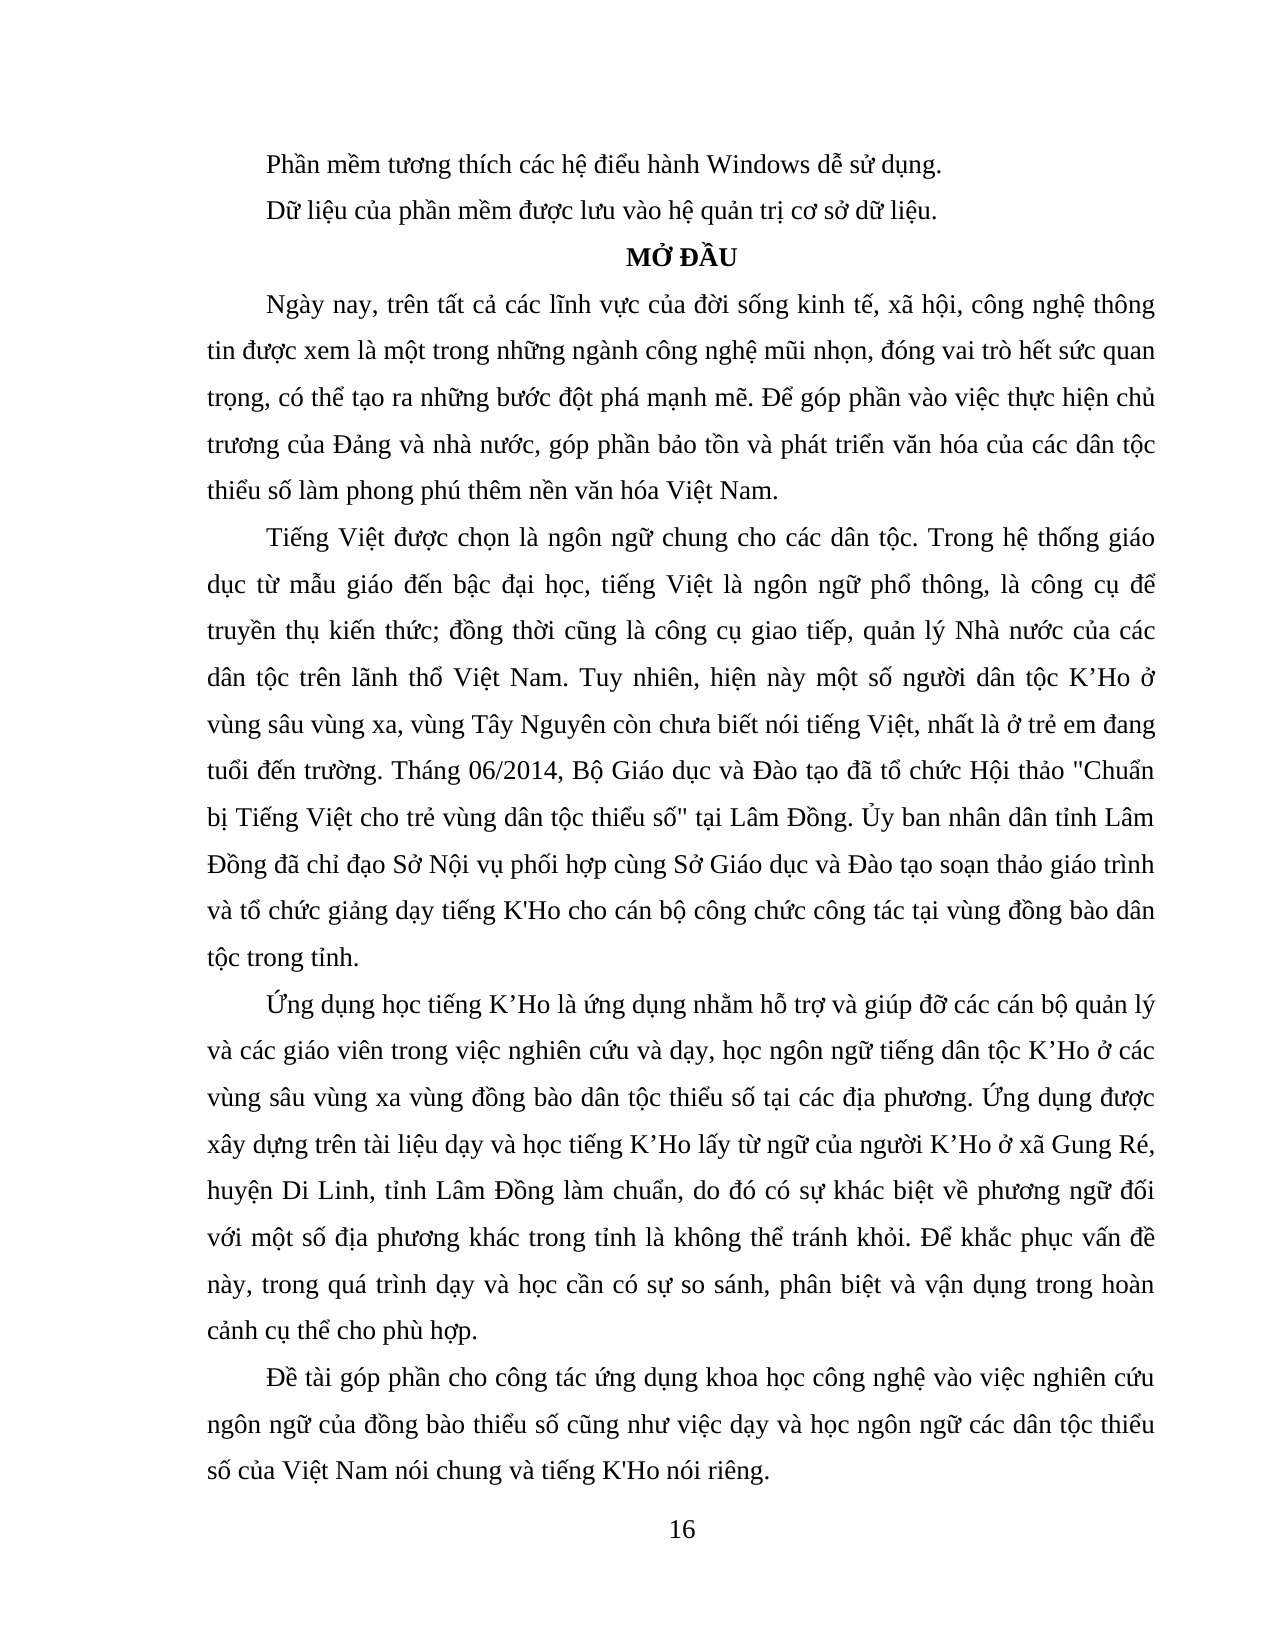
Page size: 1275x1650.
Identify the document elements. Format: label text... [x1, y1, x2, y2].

subtitle MỞ ĐẦU [207, 241, 1157, 272]
text Dữ liệu của phần mềm được lưu vào hệ quản trị cơ sở dữ liệu. [207, 194, 1157, 226]
text Đề tài góp phần cho công tác ứng dụng khoa học công nghệ vào việc nghiên cứu ngôn ngữ của đồng bào thiểu số cũng như việc dạy và học ngôn ngữ các dân tộc thiểu số của Việt Nam nói chung và tiếng K'Ho nói riêng. [207, 1361, 1157, 1486]
text Phần mềm tương thích các hệ điểu hành Windows dễ sử dụng. [207, 148, 1157, 179]
text Ngày nay, trên tất cả các lĩnh vực của đời sống kinh tế, xã hội, công nghệ thông tin được xem là một trong những ngành công nghệ mũi nhọn, đóng vai trò hết sức quan trọng, có thể tạo ra những bước đột phá mạnh mẽ. Để góp phần vào việc thực hiện chủ trương của Đảng và nhà nước, góp phần bảo tồn và phát triển văn hóa của các dân tộc thiểu số làm phong phú thêm nền văn hóa Việt Nam. [207, 288, 1157, 506]
text Tiếng Việt được chọn là ngôn ngữ chung cho các dân tộc. Trong hệ thống giáo dục từ mẫu giáo đến bậc đại học, tiếng Việt là ngôn ngữ phổ thông, là công cụ để truyền thụ kiến thức; đồng thời cũng là công cụ giao tiếp, quản lý Nhà nước của các dân tộc trên lãnh thổ Việt Nam. Tuy nhiên, hiện này một số người dân tộc K’Ho ở vùng sâu vùng xa, vùng Tây Nguyên còn chưa biết nói tiếng Việt, nhất là ở trẻ em đang tuổi đến trường. Tháng 06/2014, Bộ Giáo dục và Đào tạo đã tổ chức Hội thảo "Chuẩn bị Tiếng Việt cho trẻ vùng dân tộc thiểu số" tại Lâm Đồng. Ủy ban nhân dân tỉnh Lâm Đồng đã chỉ đạo Sở Nội vụ phối hợp cùng Sở Giáo dục và Đào tạo soạn thảo giáo trình và tổ chức giảng dạy tiếng K'Ho cho cán bộ công chức công tác tại vùng đồng bào dân tộc trong tỉnh. [207, 521, 1157, 972]
text Ứng dụng học tiếng K’Ho là ứng dụng nhằm hỗ trợ và giúp đỡ các cán bộ quản lý và các giáo viên trong việc nghiên cứu và dạy, học ngôn ngữ tiếng dân tộc K’Ho ở các vùng sâu vùng xa vùng đồng bào dân tộc thiểu số tại các địa phương. Ứng dụng được xây dựng trên tài liệu dạy và học tiếng K’Ho lấy từ ngữ của người K’Ho ở xã Gung Ré, huyện Di Linh, tỉnh Lâm Đồng làm chuẩn, do đó có sự khác biệt về phương ngữ đối với một số địa phương khác trong tỉnh là không thể tránh khỏi. Để khắc phục vấn đề này, trong quá trình dạy và học cần có sự so sánh, phân biệt và vận dụng trong hoàn cảnh cụ thể cho phù hợp. [207, 988, 1157, 1346]
